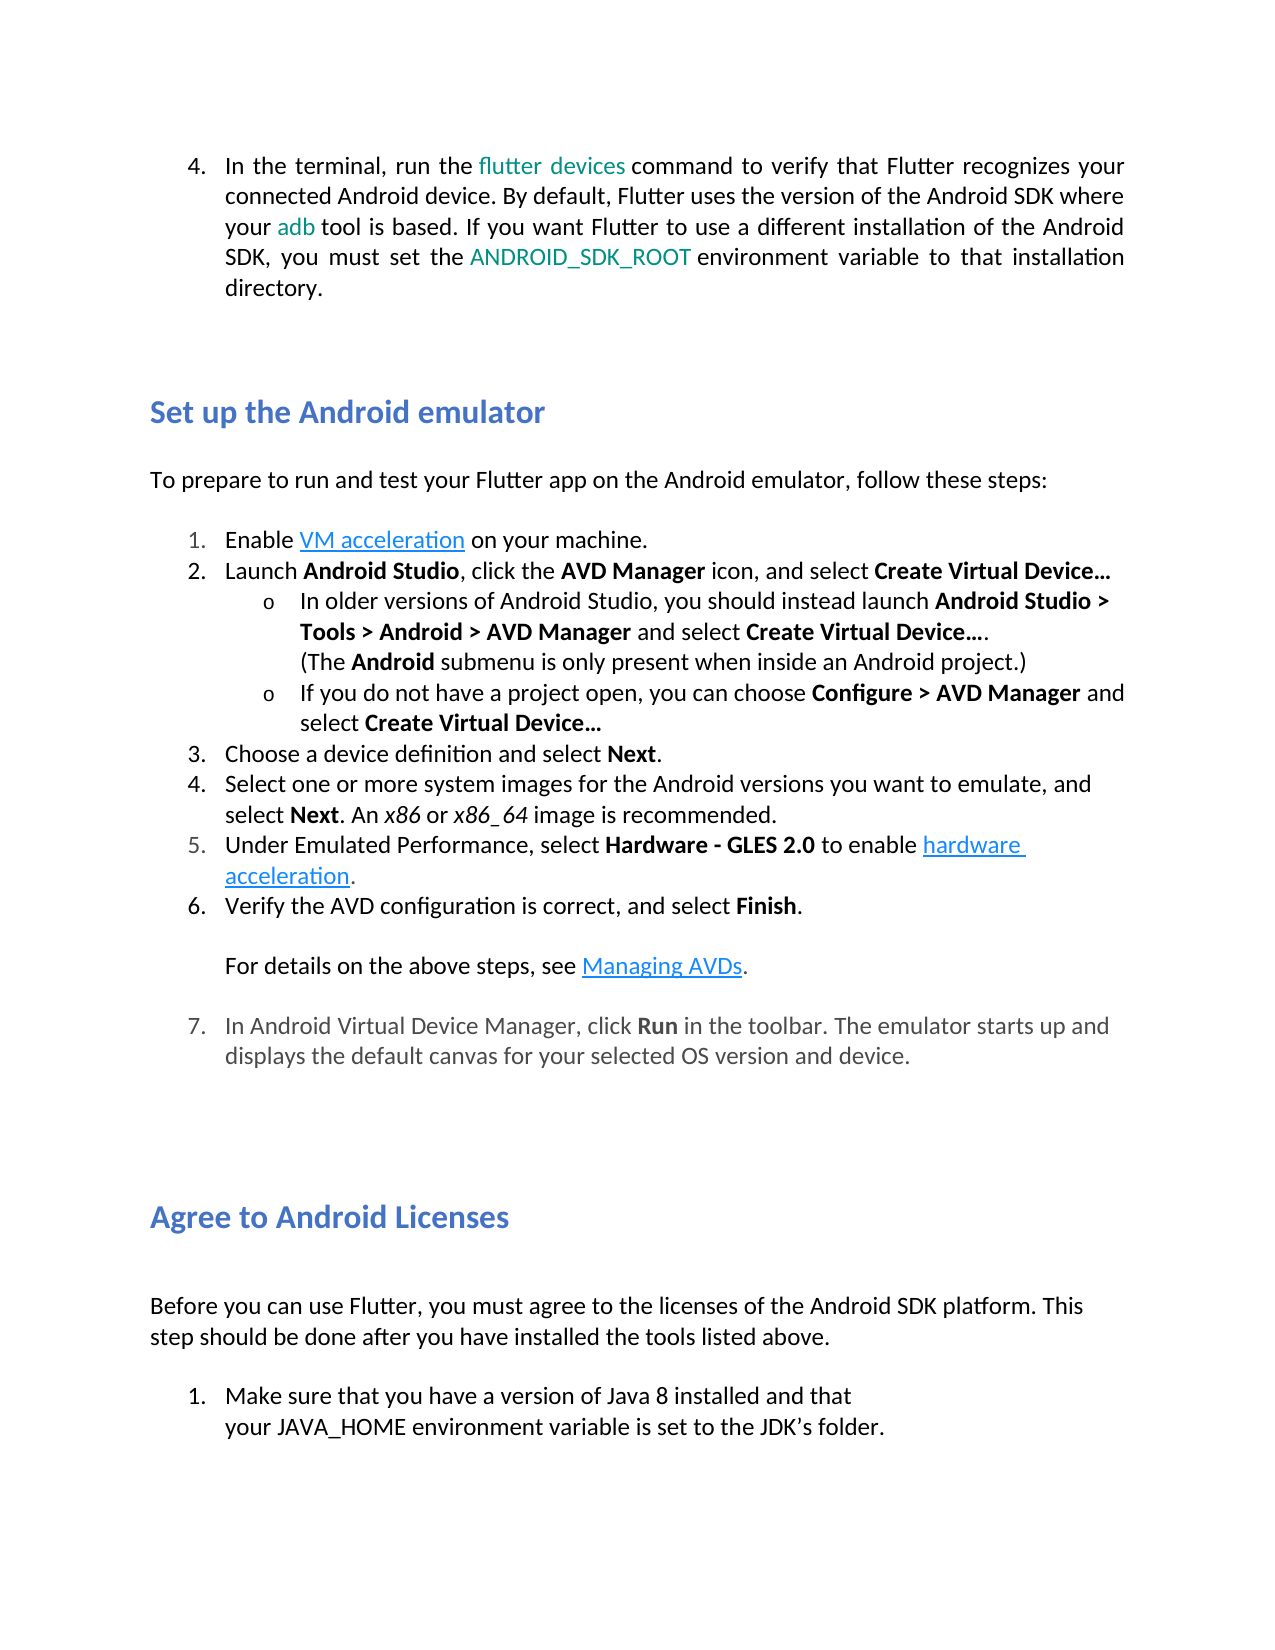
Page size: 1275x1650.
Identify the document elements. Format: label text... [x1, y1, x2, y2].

list In the terminal, run the flutter devices command to verify that Flutter recognizes your connected Android device. By default, Flutter uses the version of the Android SDK where your adb tool is based. If you want Flutter to use a different installation of the Android SDK, you must set the ANDROID_SDK_ROOT environment variable to that installation directory. [187, 150, 1125, 303]
subtitle Set up the Android emulator [150, 391, 1125, 432]
text To prepare to run and test your Flutter app on the Android emulator, follow these steps: [150, 464, 1125, 495]
text Before you can use Flutter, you must agree to the licenses of the Android SDK platform. This step should be done after you have installed the tools listed above. [150, 1290, 1125, 1351]
list Under Emulated Performance, select Hardware - GLES 2.0 to enable hardware acceleration. [187, 829, 1125, 891]
list Verify the AVD configuration is correct, and select Finish. [187, 891, 1125, 921]
list Launch Android Studio, click the AVD Manager icon, and select Create Virtual Device… [187, 555, 1125, 585]
list If you do not have a project open, you can choose Configure > AVD Manager and select Create Virtual Device… [262, 677, 1125, 738]
list Select one or more system images for the Android versions you want to emulate, and select Next. An x86 or x86_64 image is recommended. [187, 768, 1125, 829]
list Choose a device definition and select Next. [187, 738, 1125, 768]
text For details on the above steps, see Managing AVDs. [225, 950, 1125, 981]
subtitle Agree to Android Licenses [150, 1197, 1125, 1237]
list Enable VM acceleration on your machine. [187, 524, 1125, 555]
list In Android Virtual Device Manager, click Run in the toolbar. The emulator starts up and displays the default canvas for your selected OS version and device. [187, 1010, 1125, 1071]
list In older versions of Android Studio, you should instead launch Android Studio > Tools > Android > AVD Manager and select Create Virtual Device…. (The Android submenu is only present when inside an Android project.) [262, 585, 1125, 677]
list Make sure that you have a version of Java 8 installed and that your JAVA_HOME environment variable is set to the JDK’s folder. [187, 1380, 1125, 1441]
